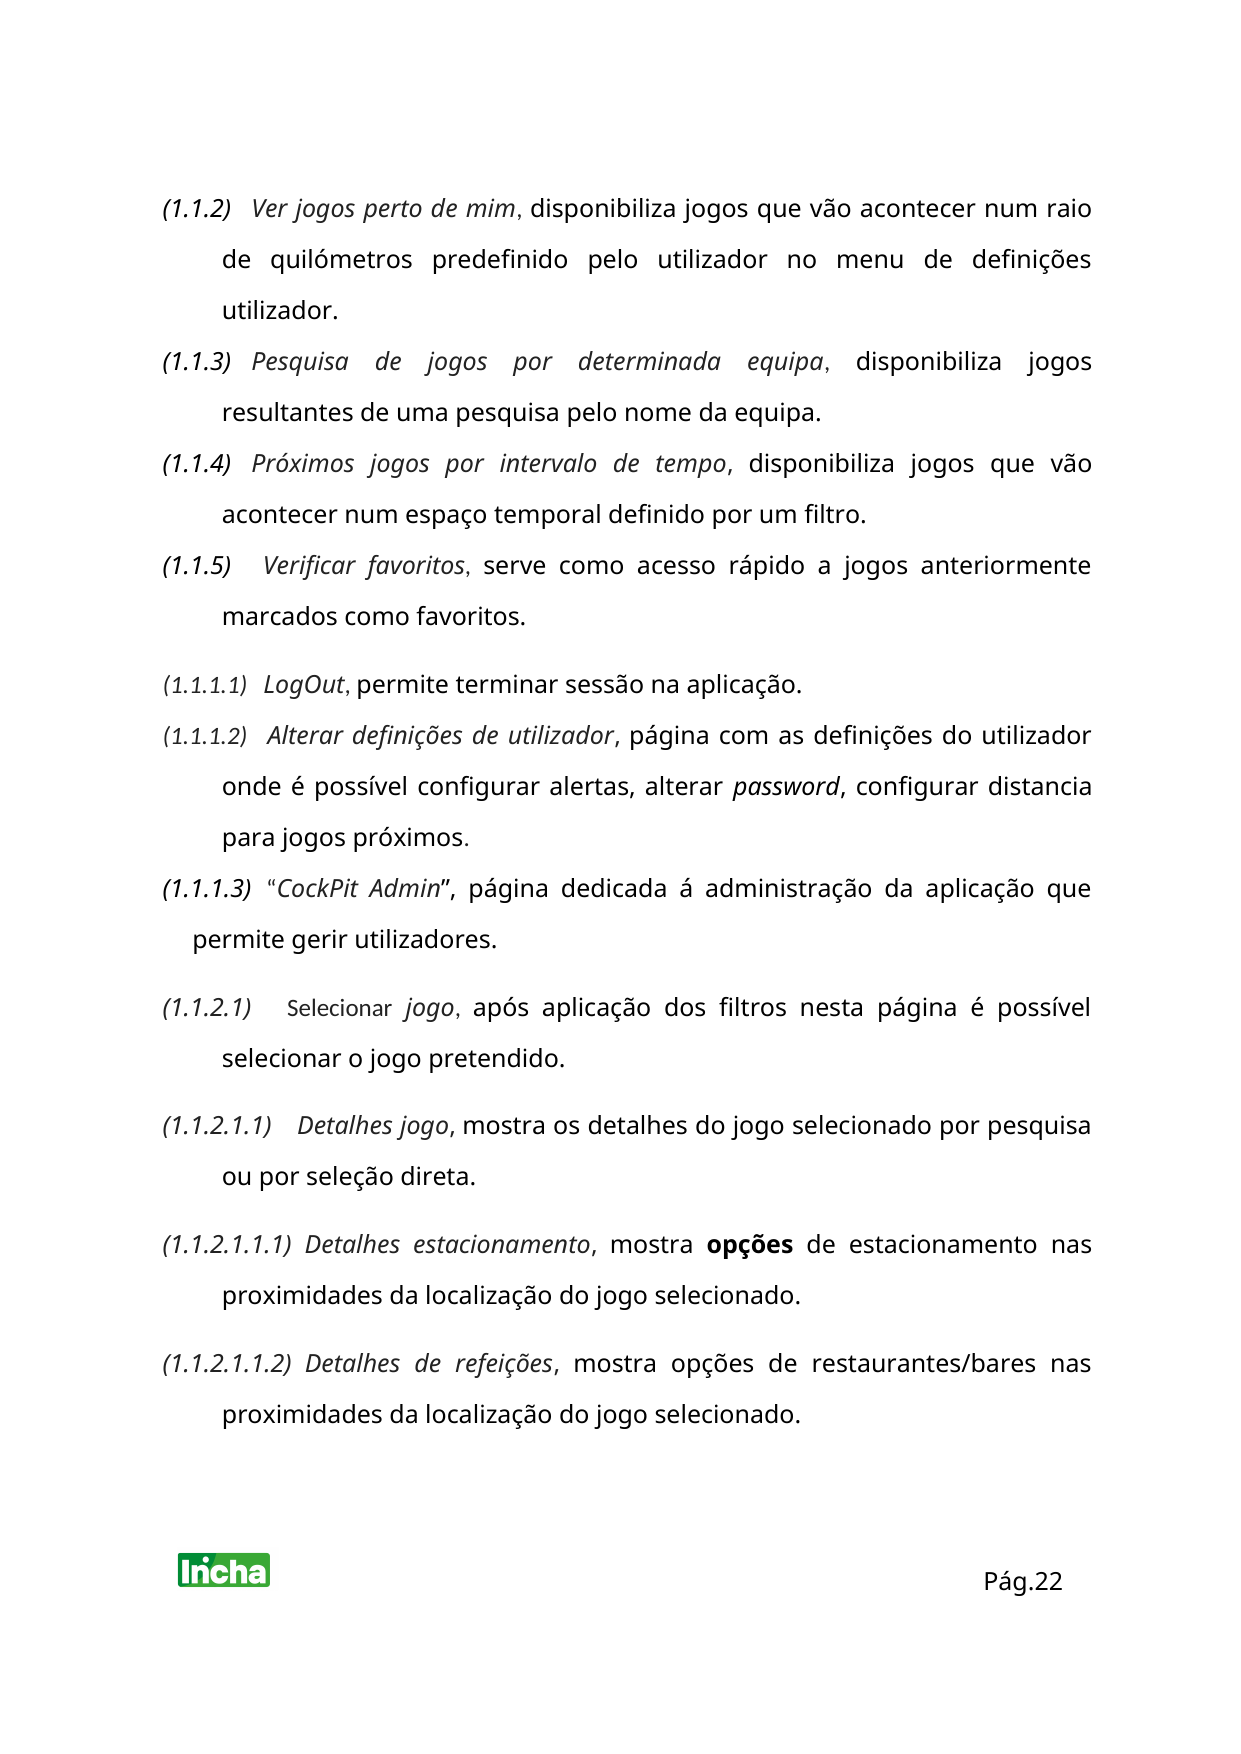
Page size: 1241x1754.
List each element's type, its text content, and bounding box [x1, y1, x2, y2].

list Ver jogos perto de mim, disponibiliza jogos que vão acontecer num raio de quilómetros predefinido pelo utilizador no menu de definições utilizador. [162, 190, 1092, 326]
picture [177, 1547, 279, 1591]
list LogOut, permite terminar sessão na aplicação. [162, 666, 1092, 700]
list Próximos jogos por intervalo de tempo, disponibiliza jogos que vão acontecer num espaço temporal definido por um filtro. [162, 446, 1092, 531]
list Verificar favoritos, serve como acesso rápido a jogos anteriormente marcados como favoritos. [162, 548, 1092, 633]
list “CockPit Admin”, página dedicada á administração da aplicação que permite gerir utilizadores. [162, 871, 1092, 956]
list Alterar definições de utilizador, página com as definições do utilizador onde é possível configurar alertas, alterar password, configurar distancia para jogos próximos. [162, 717, 1092, 853]
text (1.1.2.1) Selecionar jogo, após aplicação dos filtros nesta página é possível selecionar o jogo pretendido. [162, 989, 1092, 1074]
text (1.1.2.1.1.2) Detalhes de refeições, mostra opções de restaurantes/bares nas proximidades da localização do jogo selecionado. [162, 1346, 1092, 1431]
list Pesquisa de jogos por determinada equipa, disponibiliza jogos resultantes de uma pesquisa pelo nome da equipa. [162, 343, 1092, 428]
text (1.1.2.1.1) Detalhes jogo, mostra os detalhes do jogo selecionado por pesquisa ou por seleção direta. [162, 1108, 1092, 1193]
text (1.1.2.1.1.1) Detalhes estacionamento, mostra opções de estacionamento nas proximidades da localização do jogo selecionado. [162, 1227, 1092, 1312]
